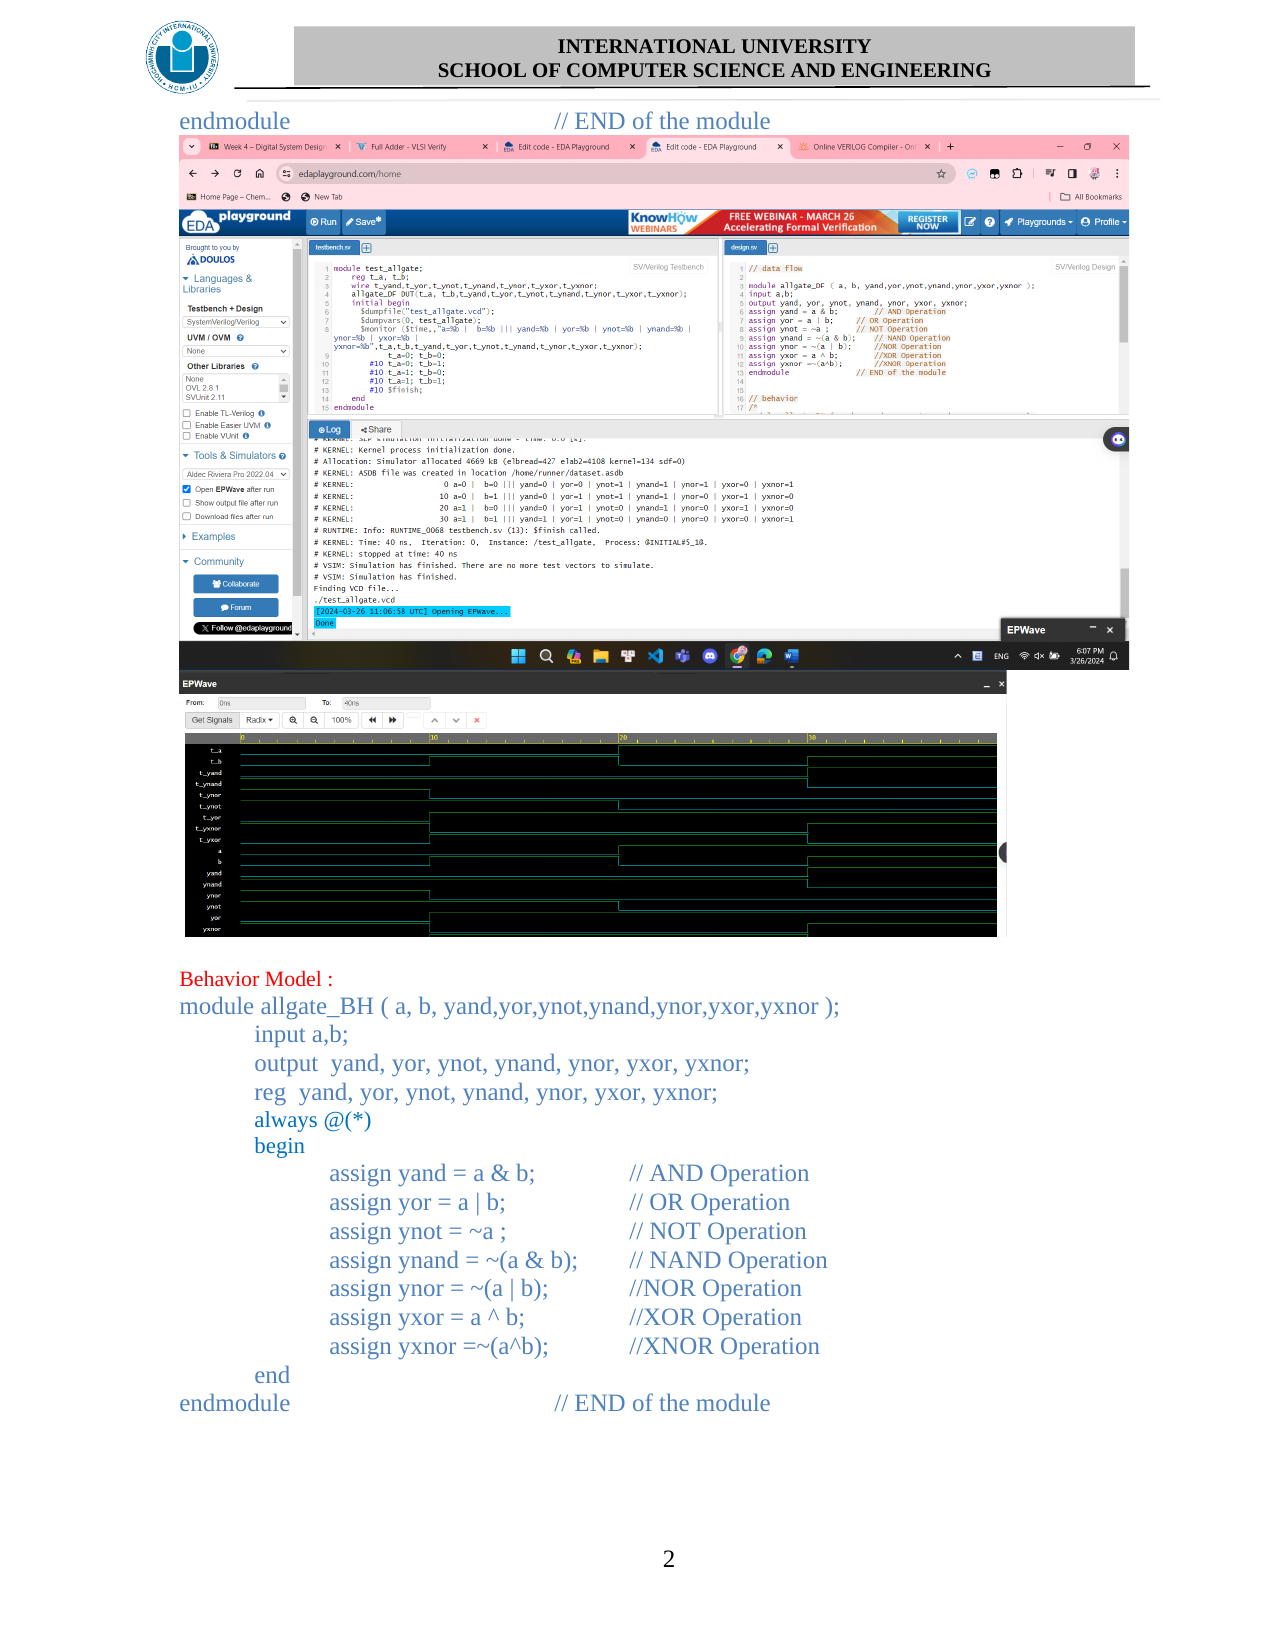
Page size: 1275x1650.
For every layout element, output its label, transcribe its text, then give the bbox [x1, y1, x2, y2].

text assign yxnor =~(a^b); //XNOR Operation [254, 1331, 1169, 1360]
text input a,b; [179, 1019, 1169, 1048]
text begin [179, 1132, 1169, 1158]
text assign yand = a & b; // AND Operation [254, 1158, 1169, 1187]
text Behavior Model : [179, 966, 1169, 991]
text assign ynor = ~(a | b); //NOR Operation [254, 1273, 1169, 1302]
text assign ynot = ~a ; // NOT Operation [254, 1216, 1169, 1245]
text output yand, yor, ynot, ynand, ynor, yxor, yxnor; [179, 1048, 1169, 1077]
picture [144, 19, 219, 95]
text endmodule // END of the module [179, 1388, 1169, 1417]
text end [179, 1360, 1169, 1388]
text module allgate_BH ( a, b, yand,yor,ynot,ynand,ynor,yxor,yxnor ); [179, 991, 1169, 1019]
text always @(*) [179, 1106, 1169, 1132]
text assign yor = a | b; // OR Operation [254, 1187, 1169, 1216]
text endmodule // END of the module [179, 106, 1169, 135]
text assign yxor = a ^ b; //XOR Operation [254, 1302, 1169, 1331]
text reg yand, yor, ynot, ynand, ynor, yxor, yxnor; [179, 1077, 1169, 1106]
text assign ynand = ~(a & b); // NAND Operation [254, 1245, 1169, 1273]
picture [179, 135, 1130, 937]
